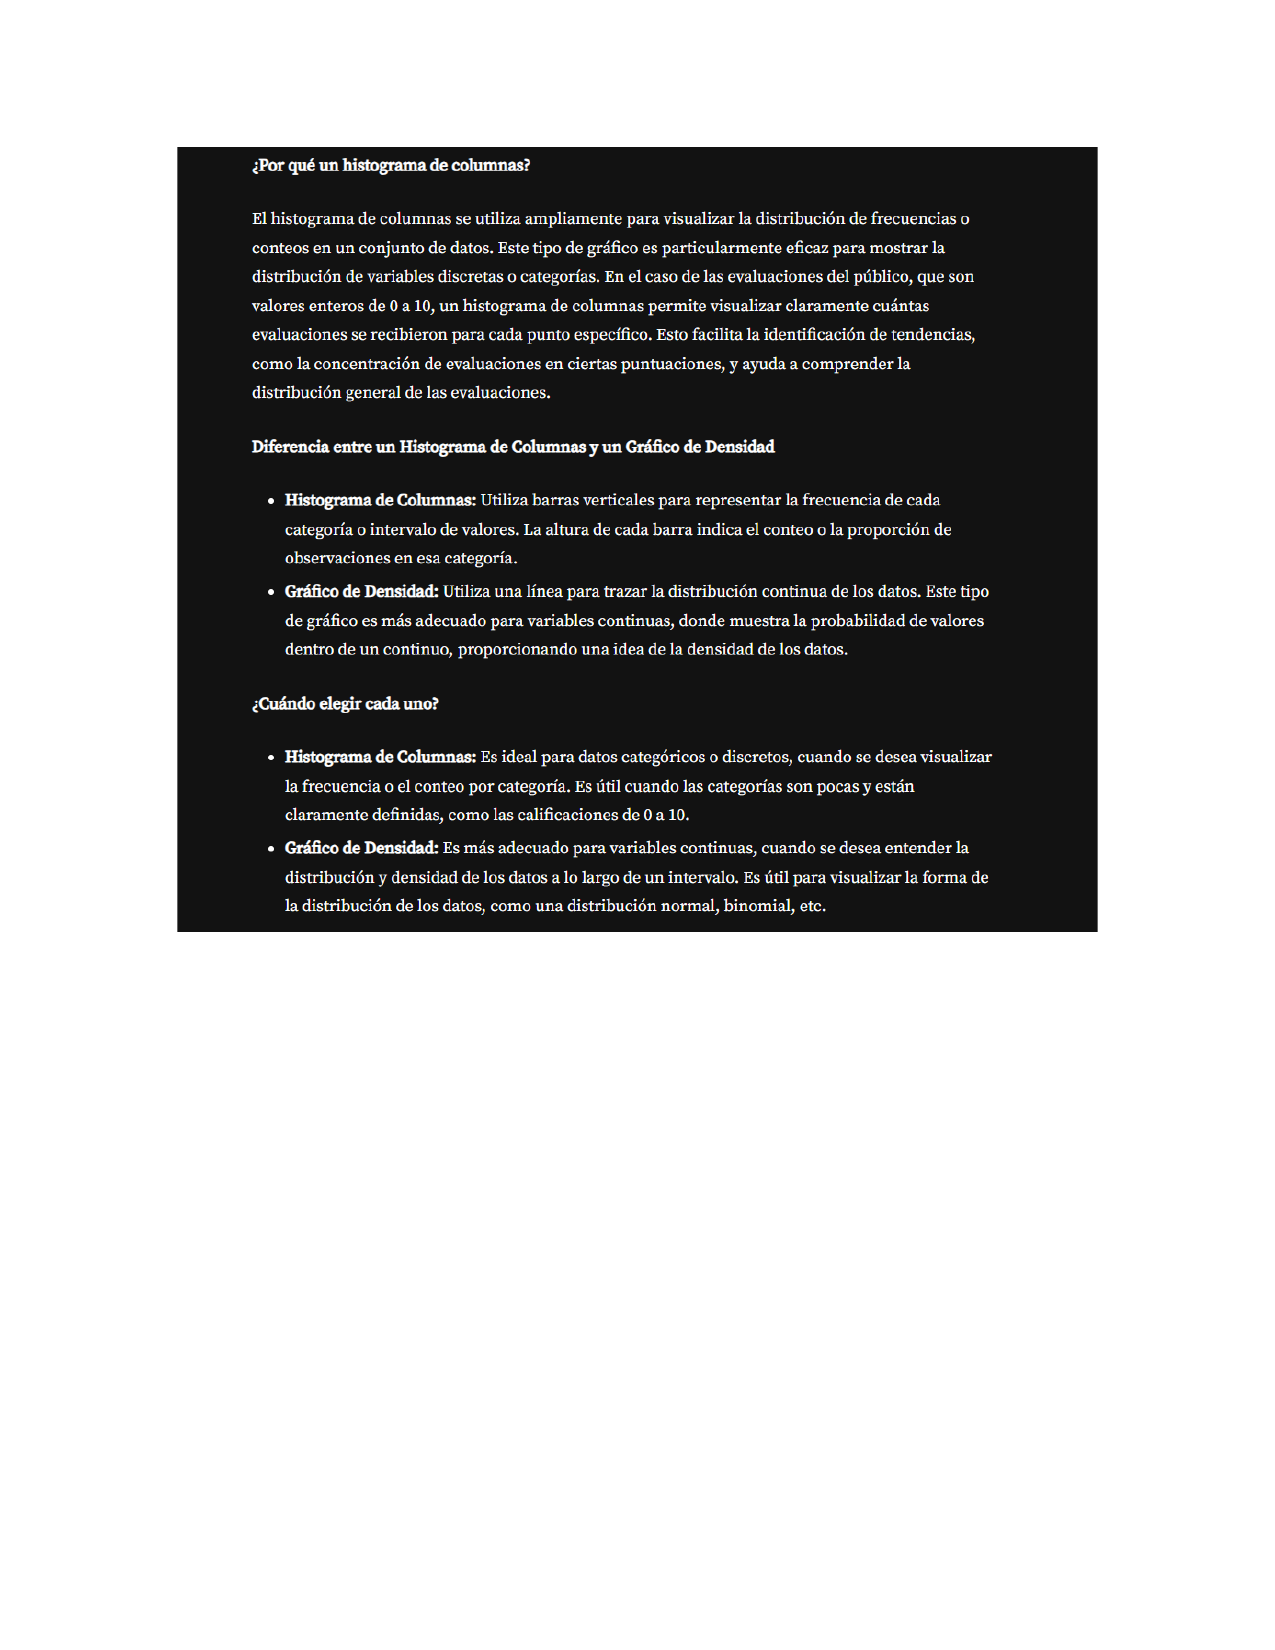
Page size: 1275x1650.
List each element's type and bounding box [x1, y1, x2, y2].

picture [177, 147, 1098, 932]
